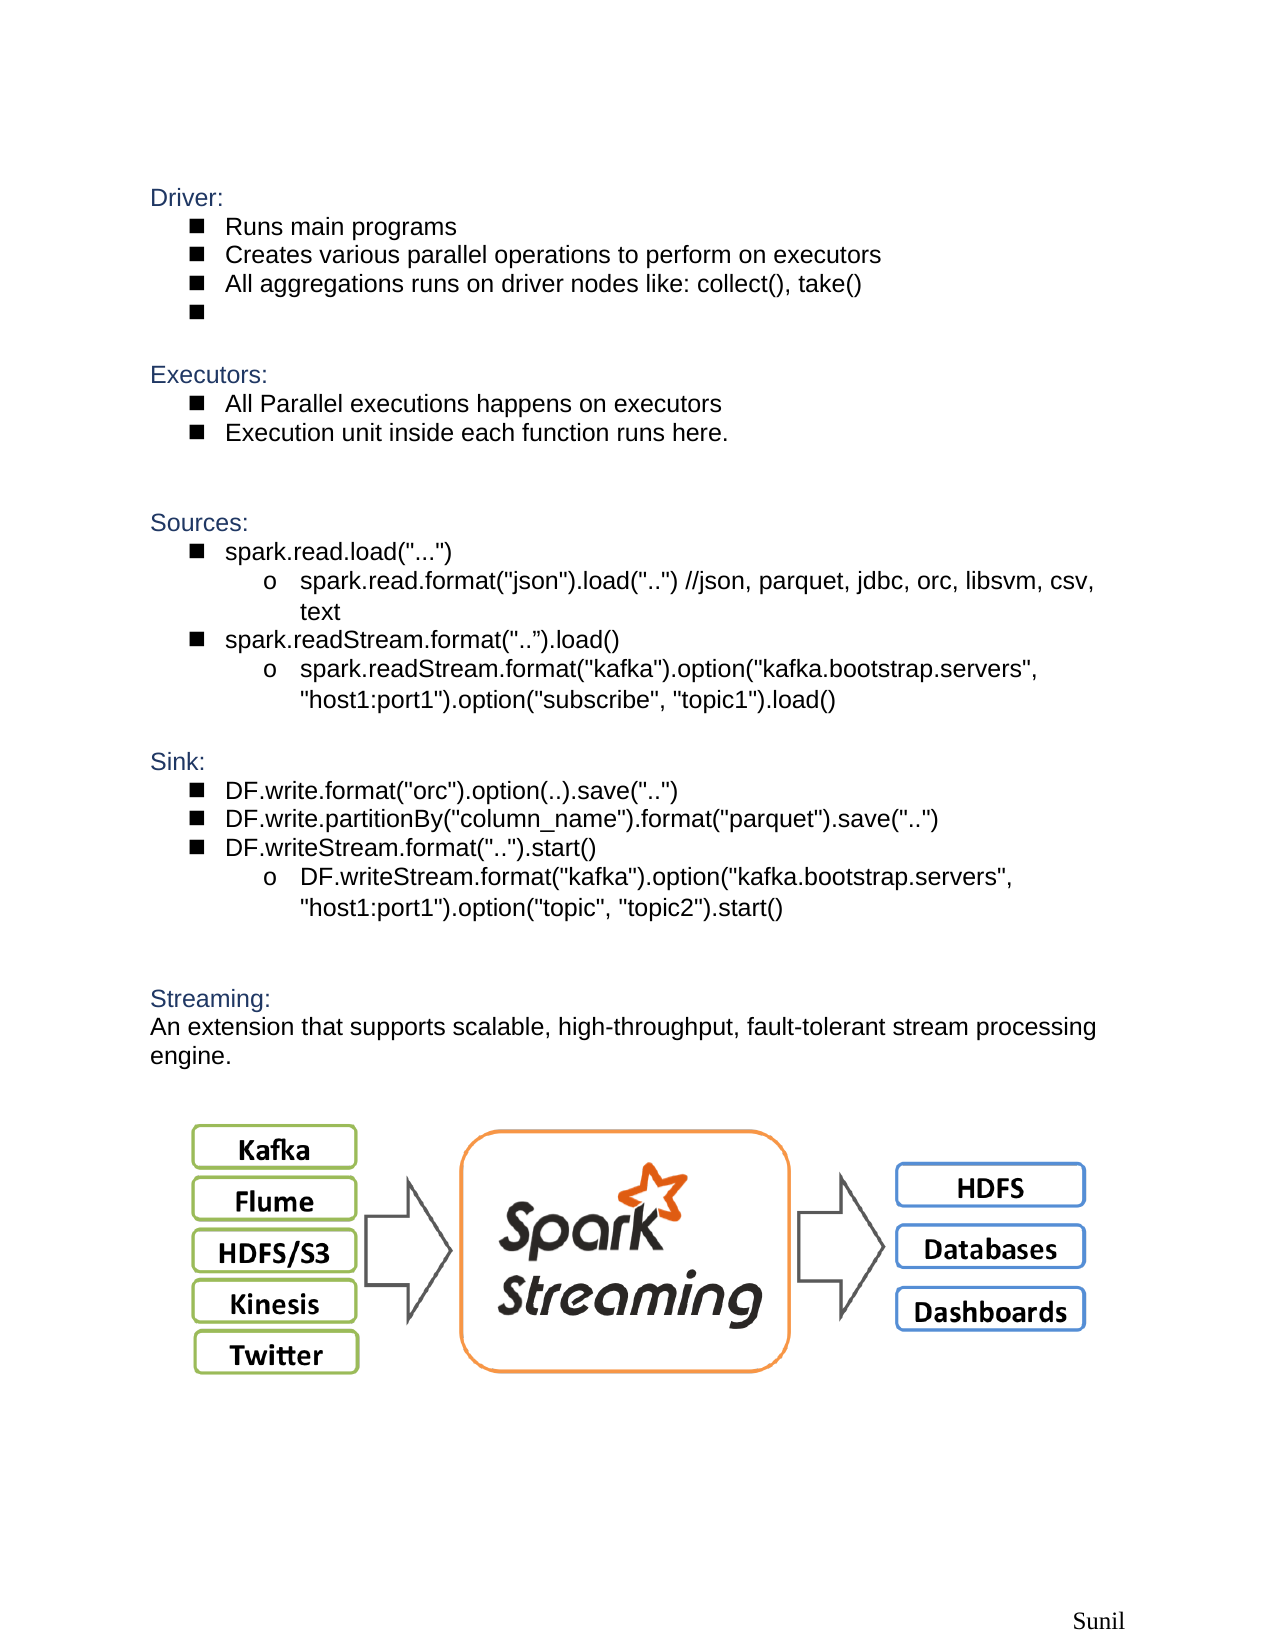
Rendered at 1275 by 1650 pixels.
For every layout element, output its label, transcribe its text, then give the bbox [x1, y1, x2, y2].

picture [150, 1069, 1125, 1435]
list DF.writeStream.format("..").start() [187, 833, 1125, 862]
text An extension that supports scalable, high-throughput, fault-tolerant stream processing engine. [150, 1012, 1125, 1069]
subtitle Executors: [150, 360, 1125, 389]
list DF.write.partitionBy("column_name").format("parquet").save("..") [187, 804, 1125, 833]
list spark.read.format("json").load("..") //json, parquet, jdbc, orc, libsvm, csv, text [262, 566, 1125, 625]
subtitle Driver: [150, 183, 1125, 212]
subtitle Streaming: [150, 983, 1125, 1012]
list DF.write.format("orc").option(..).save("..") [187, 776, 1125, 804]
subtitle Sources: [150, 508, 1125, 537]
list Runs main programs [187, 212, 1125, 241]
list Creates various parallel operations to perform on executors [187, 241, 1125, 269]
subtitle Sink: [150, 747, 1125, 776]
list All aggregations runs on driver nodes like: collect(), take() [187, 269, 1125, 298]
list spark.readStream.format("kafka").option("kafka.bootstrap.servers", "host1:port1").option("subscribe", "topic1").load() [262, 654, 1125, 714]
list spark.read.load("...") [187, 537, 1125, 566]
list Execution unit inside each function runs here. [187, 418, 1125, 446]
list spark.readStream.format("..”).load() [187, 625, 1125, 654]
list DF.writeStream.format("kafka").option("kafka.bootstrap.servers", "host1:port1").option("topic", "topic2").start() [262, 862, 1125, 922]
list All Parallel executions happens on executors [187, 389, 1125, 418]
